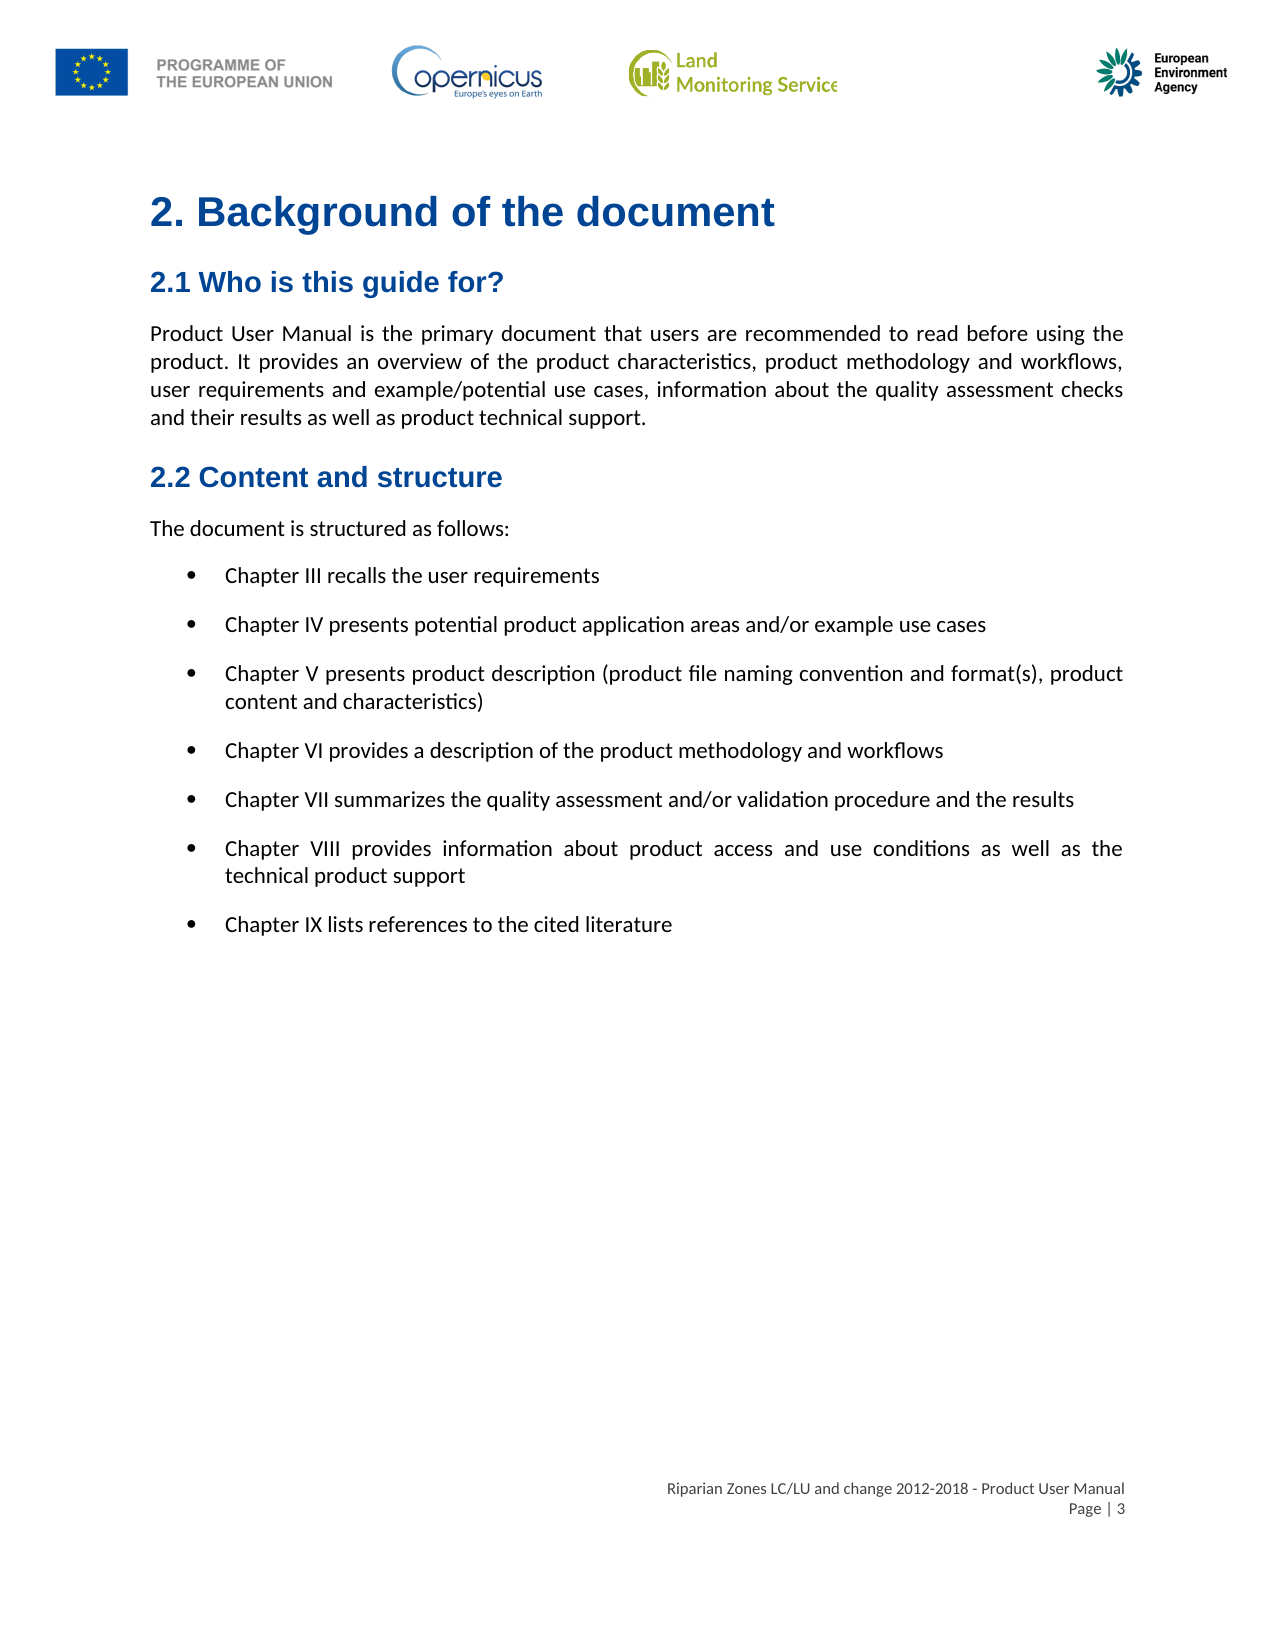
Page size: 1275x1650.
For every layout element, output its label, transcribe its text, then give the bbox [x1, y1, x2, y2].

list Chapter III recalls the user requirements [187, 561, 1125, 589]
picture [371, 15, 560, 130]
list Chapter VI provides a description of the product methodology and workflows [187, 736, 1125, 764]
picture [1094, 46, 1228, 97]
list Chapter IV presents potential product application areas and/or example use cases [187, 610, 1125, 638]
list Chapter VII summarizes the quality assessment and/or validation procedure and the results [187, 785, 1125, 813]
list Chapter IX lists references to the cited literature [187, 911, 1125, 938]
subtitle 2. Background of the document [150, 187, 1125, 235]
list Chapter V presents product description (product file naming convention and format(s), product content and characteristics) [187, 659, 1125, 715]
list Chapter VIII provides information about product access and use conditions as well as the technical product support [187, 834, 1125, 890]
text The document is structured as follows: [150, 514, 1125, 543]
picture [29, 21, 351, 124]
picture [628, 50, 837, 97]
subtitle 2.1 Who is this guide for? [150, 264, 1125, 298]
subtitle 2.2 Content and structure [150, 460, 1125, 494]
text Product User Manual is the primary document that users are recommended to read before using the product. It provides an overview of the product characteristics, product methodology and workflows, user requirements and example/potential use cases, information about the quality assessment checks and their results as well as product technical support. [150, 319, 1125, 431]
